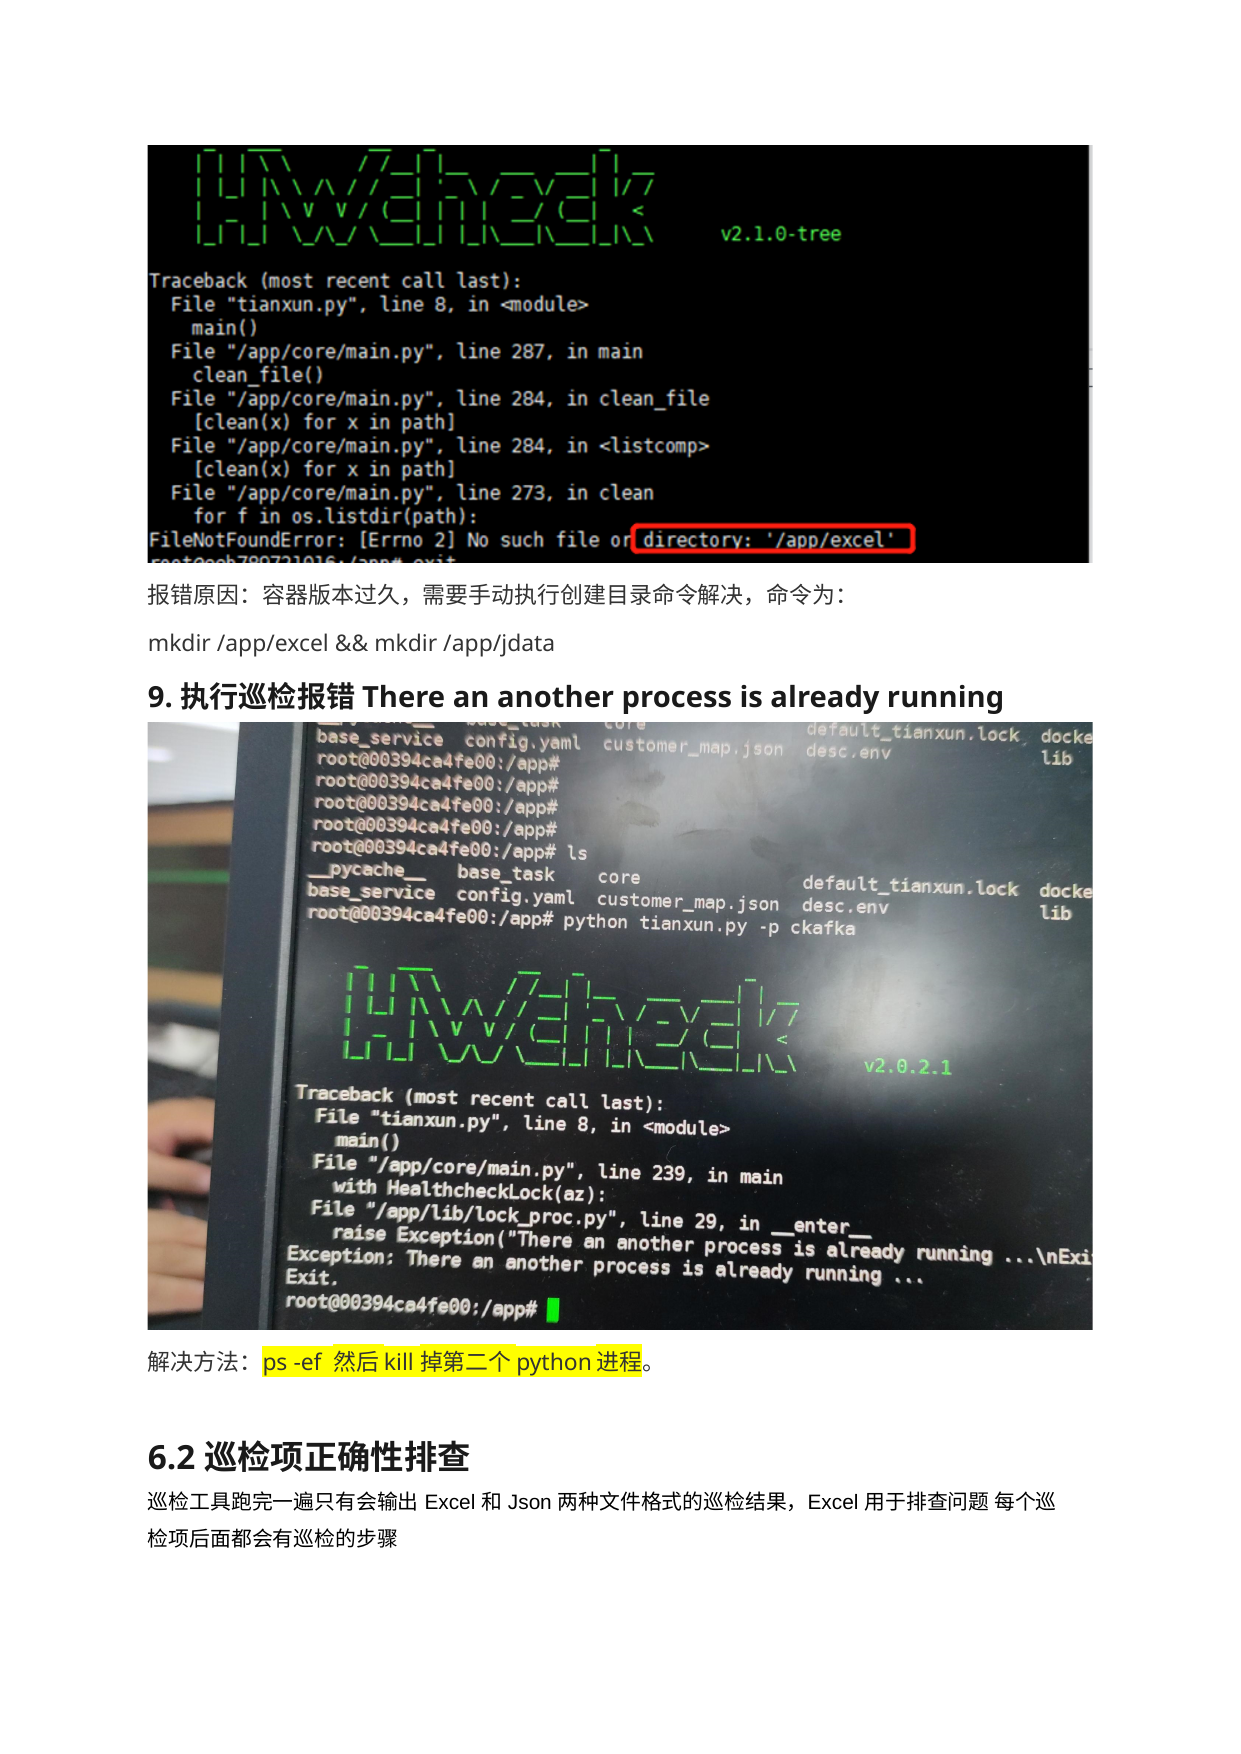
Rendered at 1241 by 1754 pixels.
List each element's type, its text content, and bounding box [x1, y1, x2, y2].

text 解决方法：ps -ef 然后kill 掉第二个python进程。 [642, 1344, 1093, 1377]
subtitle 9. 执行巡检报错 There an another process is already running [148, 673, 1093, 716]
text 检项后⾯都会有巡检的步骤 [148, 1522, 1093, 1552]
text 报错原因：容器版本过久，需要手动执行创建目录命令解决，命令为： [148, 577, 1093, 610]
picture [147, 145, 1093, 563]
text 巡检⼯具跑完⼀遍只有会输出 Excel 和 Json 两种⽂件格式的巡检结果，Excel ⽤于排查问题 每个巡 [148, 1486, 1093, 1516]
picture [147, 722, 1093, 1330]
text 解决方法：ps -ef 然后kill 掉第二个python进程。 [148, 1344, 333, 1377]
subtitle 6.2 巡检项正确性排查 [148, 1431, 1093, 1479]
text mkdir /app/excel && mkdir /app/jdata [148, 627, 1093, 658]
